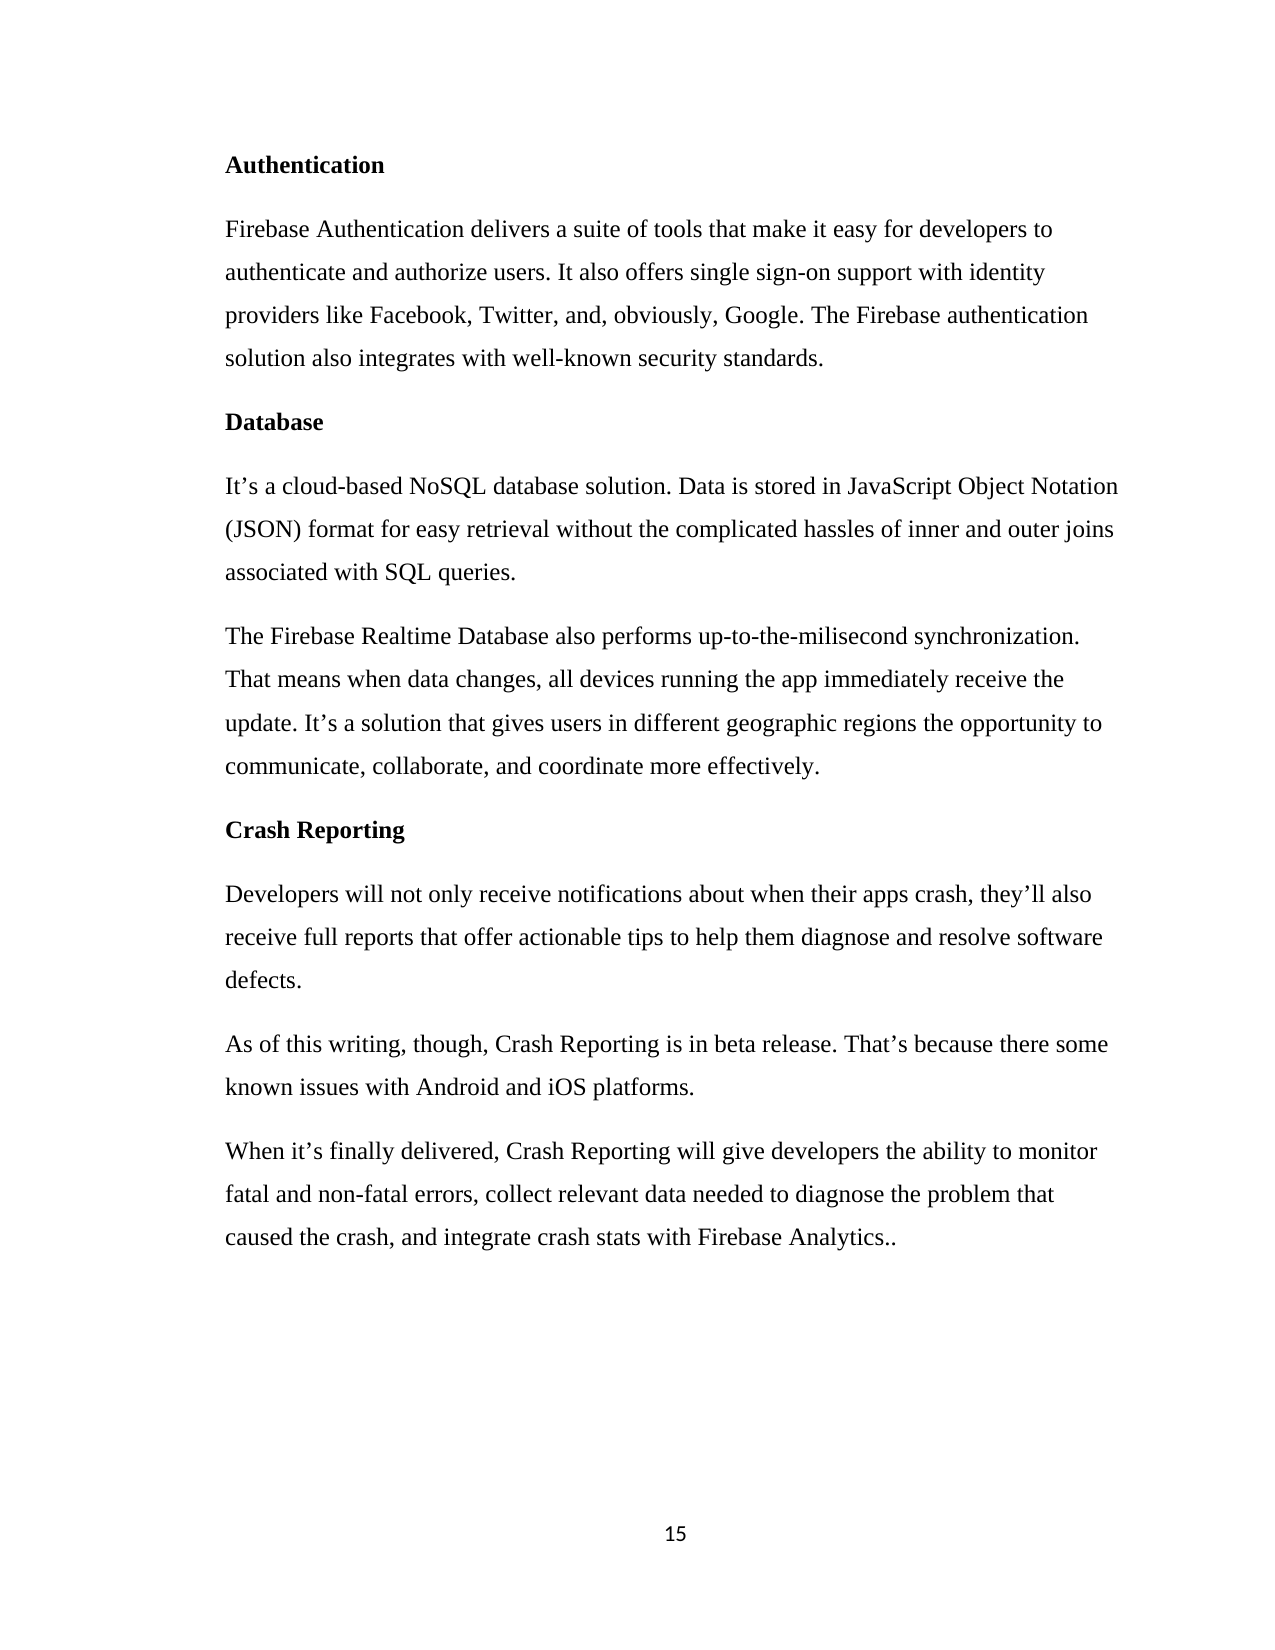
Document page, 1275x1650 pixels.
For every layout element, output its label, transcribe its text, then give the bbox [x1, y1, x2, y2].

text Developers will not only receive notifications about when their apps crash, they’ll also receive full reports that offer actionable tips to help them diagnose and resolve software defects. [225, 879, 1125, 994]
text It’s a cloud-based NoSQL database solution. Data is stored in JavaScript Object Notation (JSON) format for easy retrieval without the complicated hassles of inner and outer joins associated with SQL queries. [225, 471, 1125, 586]
text Firebase Authentication delivers a suite of tools that make it easy for developers to authenticate and authorize users. It also offers single sign-on support with identity providers like Facebook, Twitter, and, obviously, Google. The Firebase authentication solution also integrates with well-known security standards. [225, 214, 1125, 372]
text The Firebase Realtime Database also performs up-to-the-milisecond synchronization. That means when data changes, all devices running the app immediately receive the update. It’s a solution that gives users in different geographic regions the opportunity to communicate, collaborate, and coordinate more effectively. [225, 621, 1125, 779]
text Authentication [225, 150, 1125, 179]
text Crash Reporting [225, 815, 1125, 843]
text As of this writing, though, Crash Reporting is in beta release. That’s because there some known issues with Android and iOS platforms. [225, 1029, 1125, 1101]
text Database [225, 407, 1125, 436]
text When it’s finally delivered, Crash Reporting will give developers the ability to monitor fatal and non-fatal errors, collect relevant data needed to diagnose the problem that caused the crash, and integrate crash stats with Firebase Analytics.. [225, 1136, 1125, 1251]
